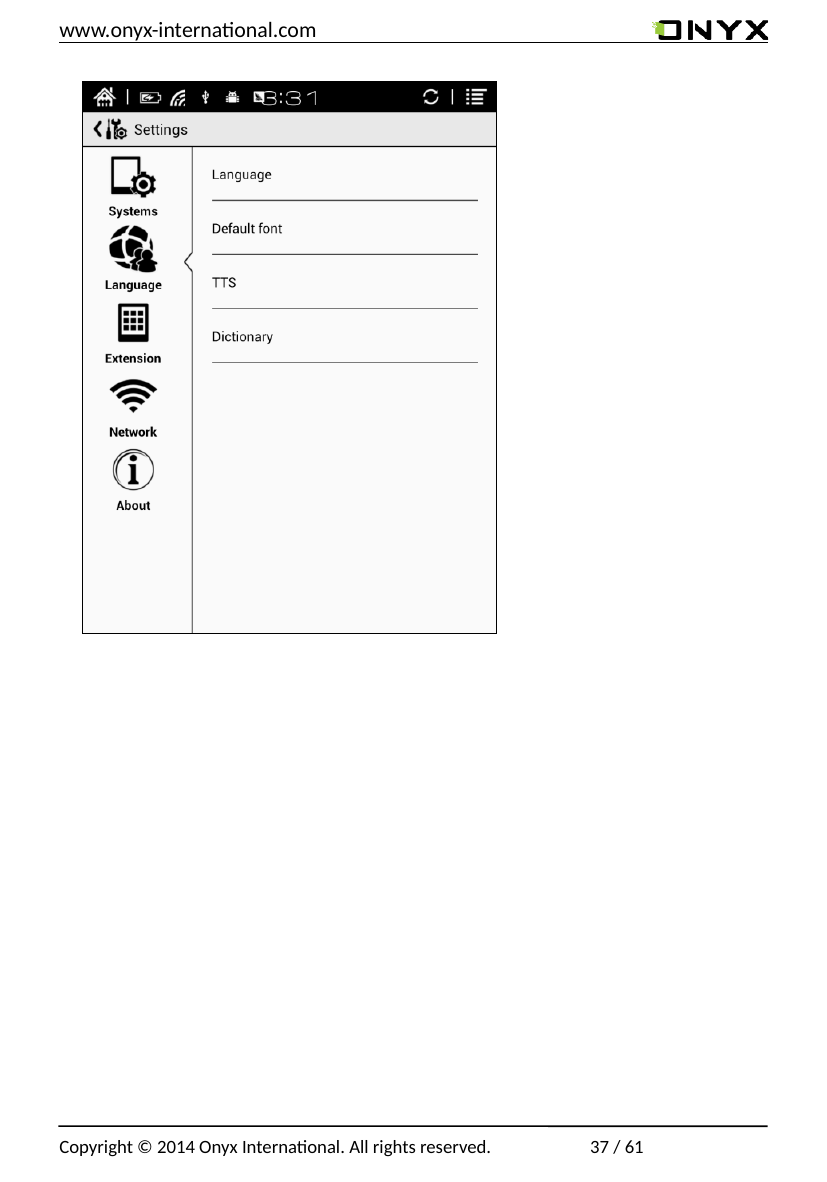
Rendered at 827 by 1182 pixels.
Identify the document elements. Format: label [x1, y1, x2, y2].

picture [83, 82, 496, 633]
picture [652, 20, 769, 40]
